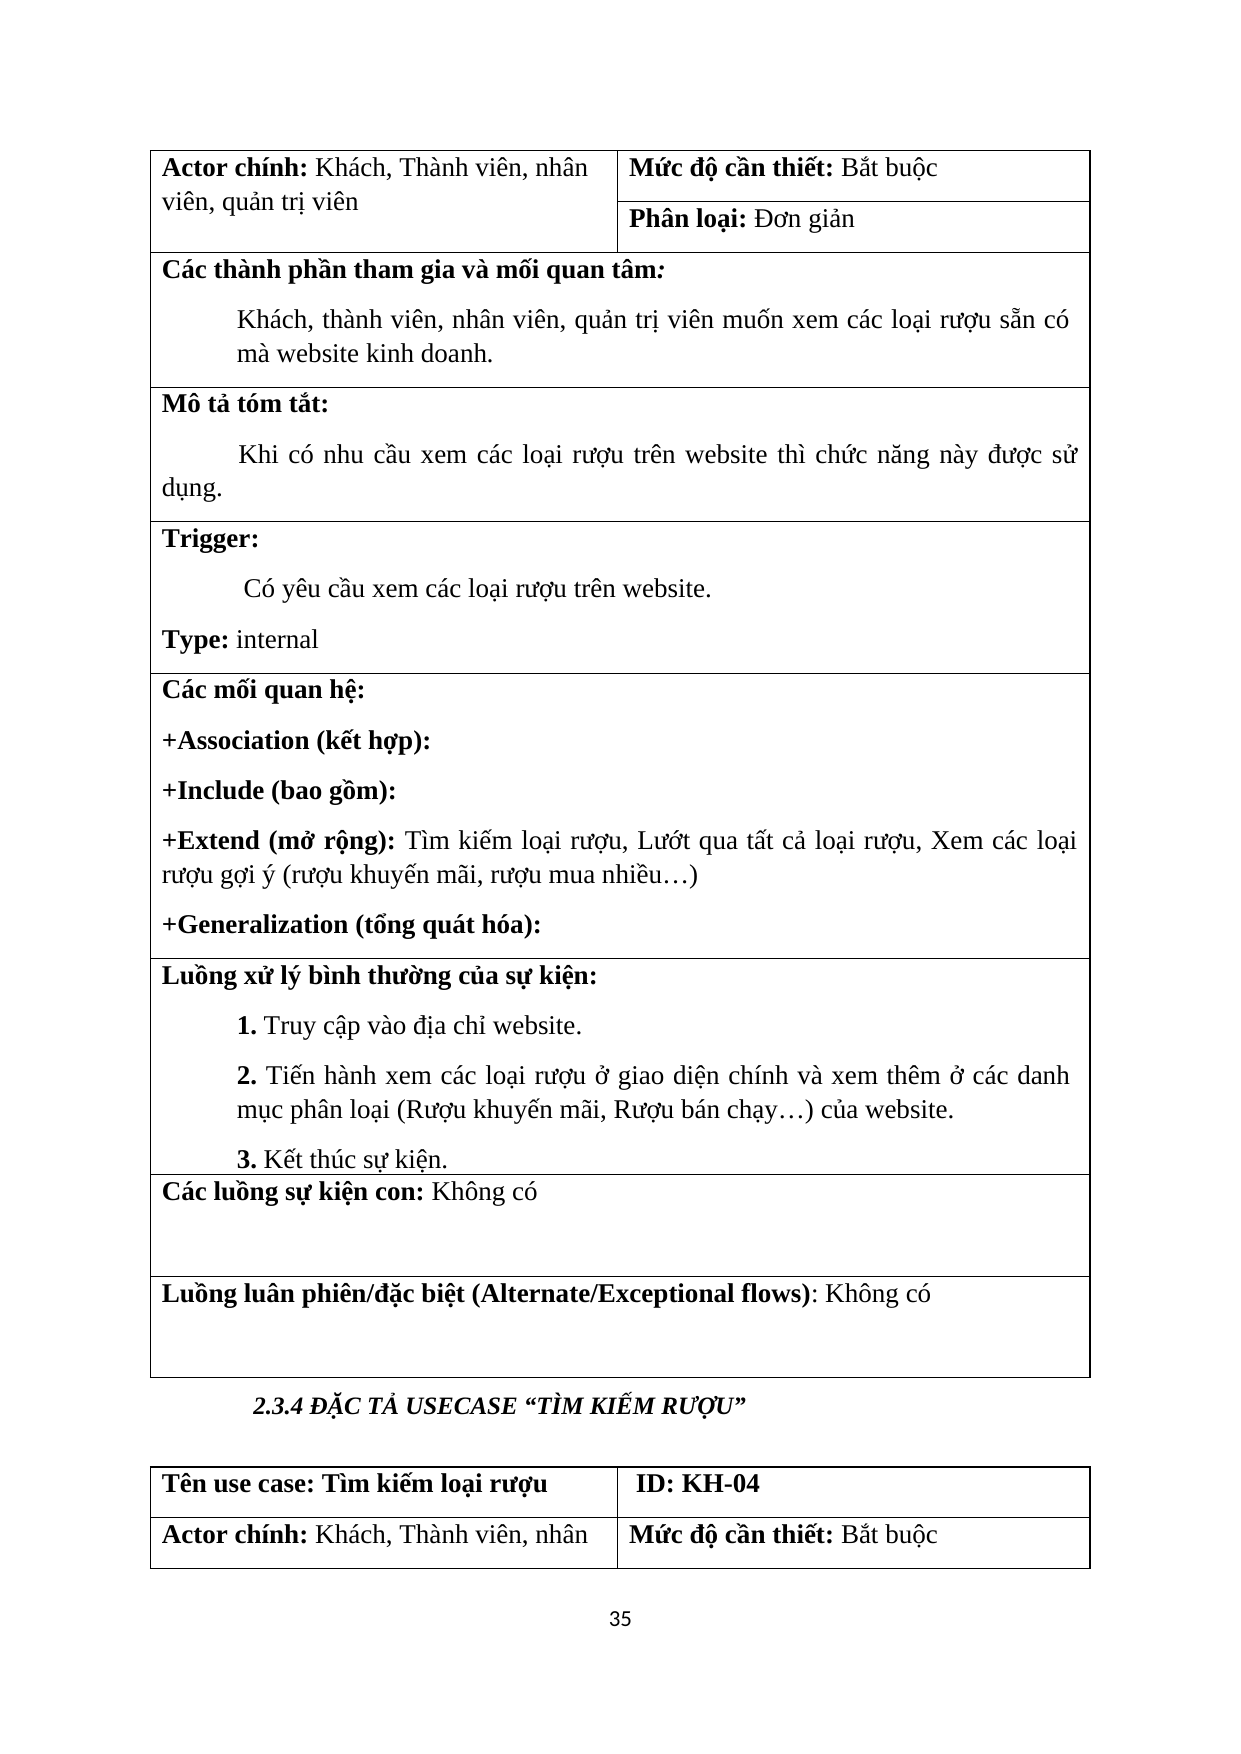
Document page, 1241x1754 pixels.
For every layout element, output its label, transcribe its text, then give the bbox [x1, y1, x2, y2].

table_cell Actor chính: Khách, Thành viên, nhân viên, quản trị viên [151, 151, 617, 252]
table_header ID: KH-04 [618, 1468, 1089, 1517]
table_header Tên use case: Tìm kiếm loại rượu [151, 1468, 617, 1517]
table_cell Trigger: Có yêu cầu xem các loại rượu trên website. Type: internal [151, 522, 1089, 673]
table_cell Phân loại: Đơn giản [618, 202, 1089, 252]
table_cell Các mối quan hệ: +Association (kết hợp): +Include (bao gồm): +Extend (mở rộng): Tìm kiếm loại rượu, Lướt qua tất cả loại rượu, Xem các loại rượu gợi ý (rượu khuyến mãi, rượu mua nhiều…) +Generalization (tổng quát hóa): [151, 674, 1089, 958]
table_cell Các thành phần tham gia và mối quan tâm: Khách, thành viên, nhân viên, quản trị viên muốn xem các loại rượu sẵn có mà website kinh doanh. [151, 253, 1089, 387]
table_cell Mức độ cần thiết: Bắt buộc [618, 151, 1089, 201]
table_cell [151, 1518, 617, 1568]
subtitle 2.3.4 ĐẶC TẢ USECASE “TÌM KIẾM RƯỢU” [253, 1391, 1083, 1419]
table_cell Luồng luân phiên/đặc biệt (Alternate/Exceptional flows): Không có [151, 1277, 1089, 1377]
table_cell Mức độ cần thiết: Bắt buộc [618, 1518, 1089, 1568]
table_cell Luồng xử lý bình thường của sự kiện: 1. Truy cập vào địa chỉ website. 2. Tiến hành xem các loại rượu ở giao diện chính và xem thêm ở các danh mục phân loại (Rượu khuyến mãi, Rượu bán chạy…) của website. 3. Kết thúc sự kiện. [151, 959, 1089, 1174]
table_cell Mô tả tóm tắt: Khi có nhu cầu xem các loại rượu trên website thì chức năng này được sử dụng. [151, 388, 1089, 521]
table_cell Các luồng sự kiện con: Không có [151, 1175, 1089, 1276]
